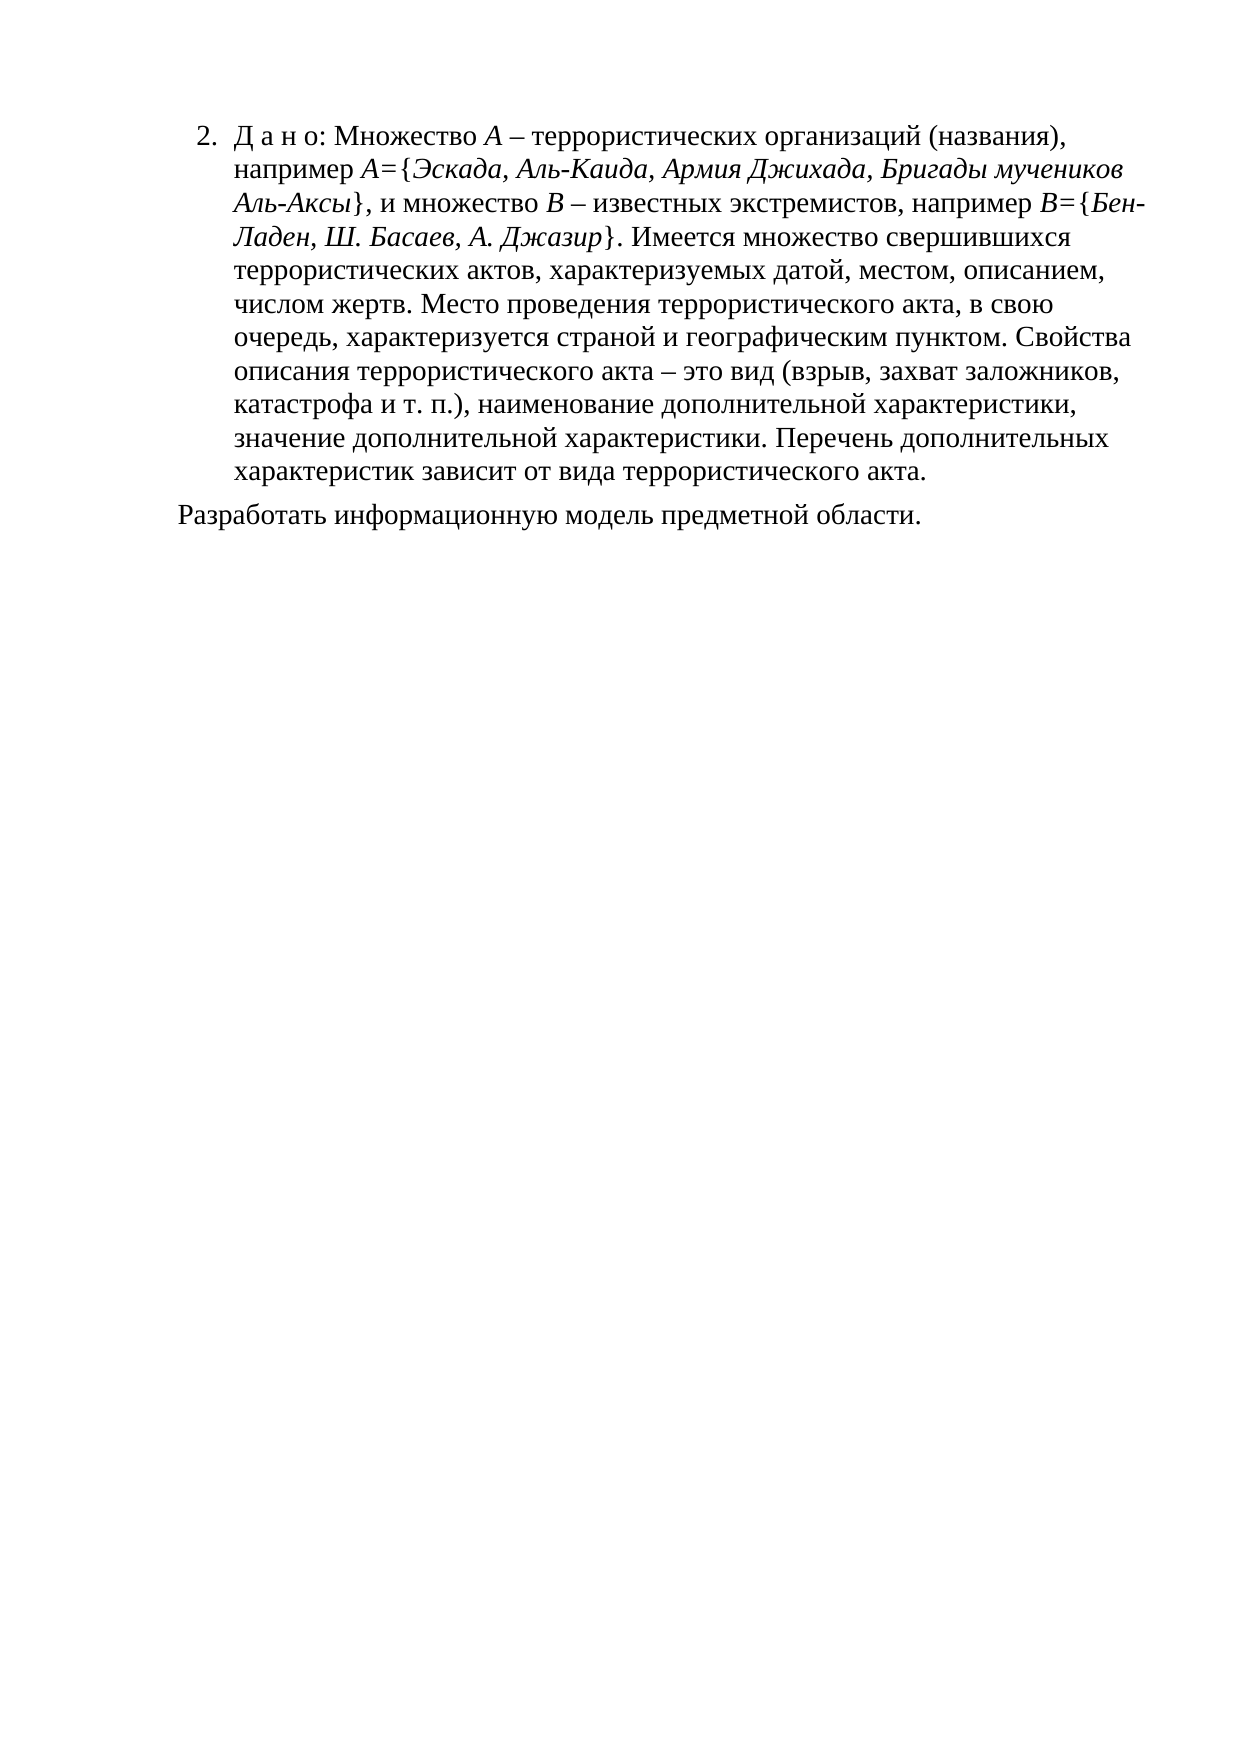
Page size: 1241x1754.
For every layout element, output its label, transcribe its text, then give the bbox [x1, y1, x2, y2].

text Разработать информационную модель предметной области. [177, 497, 1152, 531]
list Д а н о: Множество А – террористических организаций (названия), например А={Эскада, Аль-Каида, Армия Джихада, Бригады мучеников Аль-Аксы}, и множество В – известных экстремистов, например В={Бен-Ладен, Ш. Басаев, А. Джазир}. Имеется множество свершившихся террористических актов, характеризуемых датой, местом, описанием, числом жертв. Место проведения террористического акта, в свою очередь, характеризуется страной и географическим пунктом. Свойства описания террористического акта – это вид (взрыв, захват заложников, катастрофа и т. п.), наименование дополнительной характеристики, значение дополнительной характеристики. Перечень дополнительных характеристик зависит от вида террористического акта. [196, 118, 1152, 487]
